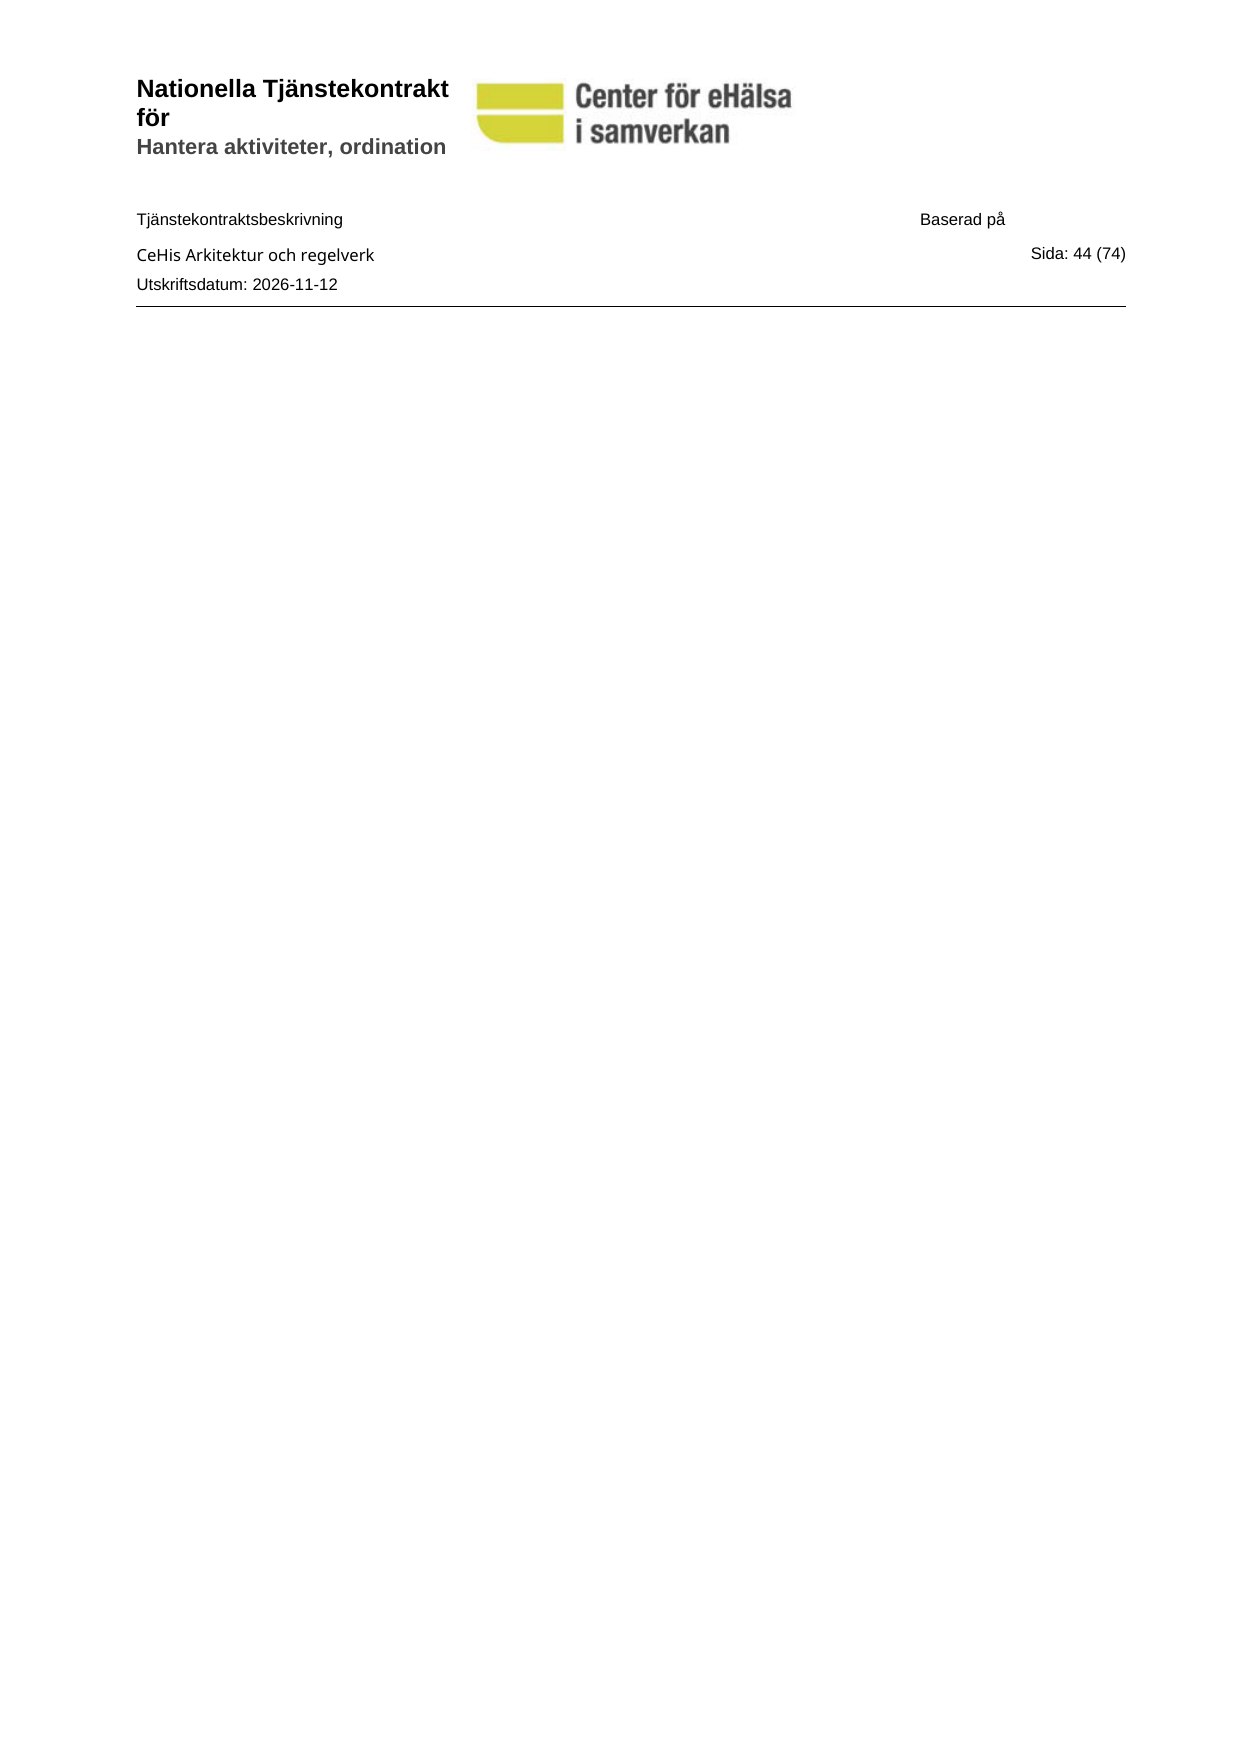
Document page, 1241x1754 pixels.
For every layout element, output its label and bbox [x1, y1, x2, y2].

picture [471, 78, 797, 151]
